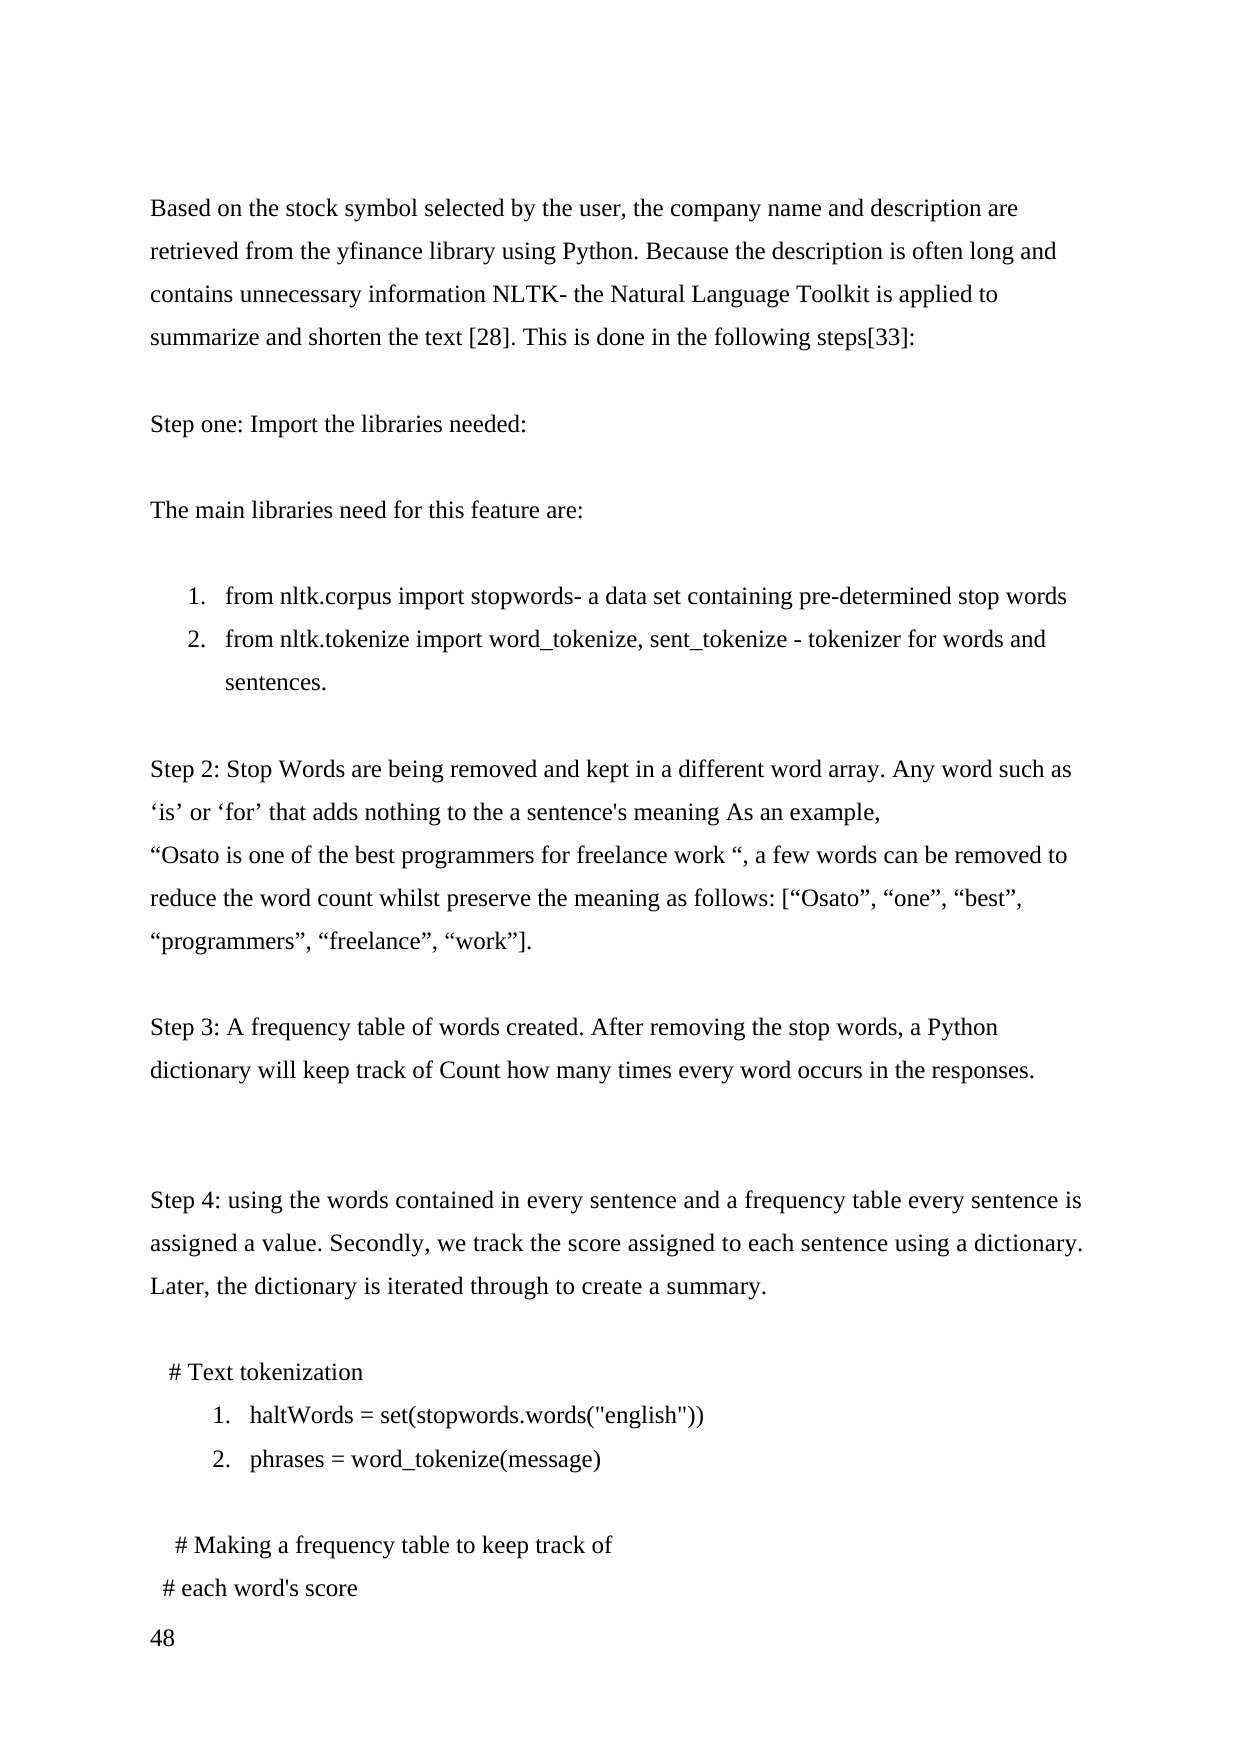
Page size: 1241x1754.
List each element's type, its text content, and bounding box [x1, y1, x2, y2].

text Step 2: Stop Words are being removed and kept in a different word array. Any word such as ‘is’ or ‘for’ that adds nothing to the a sentence's meaning As an example, [150, 754, 1090, 826]
text “Osato is one of the best programmers for freelance work “, a few words can be removed to reduce the word count whilst preserve the meaning as follows: [“Osato”, “one”, “best”, “programmers”, “freelance”, “work”]. [150, 840, 1090, 955]
text # each word's score [150, 1573, 1090, 1602]
text Step one: Import the libraries needed: [150, 409, 1090, 437]
list from nltk.tokenize import word_tokenize, sent_tokenize - tokenizer for words and sentences. [187, 624, 1090, 696]
text Step 3: A frequency table of words created. After removing the stop words, a Python dictionary will keep track of Count how many times every word occurs in the responses. [150, 1012, 1090, 1084]
list from nltk.corpus import stopwords- a data set containing pre-determined stop words [187, 581, 1090, 610]
list phrases = word_tokenize(message) [212, 1444, 1090, 1472]
text The main libraries need for this feature are: [150, 495, 1090, 524]
text Based on the stock symbol selected by the user, the company name and description are retrieved from the yfinance library using Python. Because the description is often long and contains unnecessary information NLTK- the Natural Language Toolkit is applied to summarize and shorten the text [28]. This is done in the following steps[33]: [150, 193, 1090, 351]
text Step 4: using the words contained in every sentence and a frequency table every sentence is assigned a value. Secondly, we track the score assigned to each sentence using a dictionary. Later, the dictionary is iterated through to create a summary. [150, 1185, 1090, 1300]
text # Text tokenization [150, 1357, 1090, 1386]
list haltWords = set(stopwords.words("english")) [212, 1401, 1090, 1429]
text # Making a frequency table to keep track of [150, 1530, 1090, 1559]
